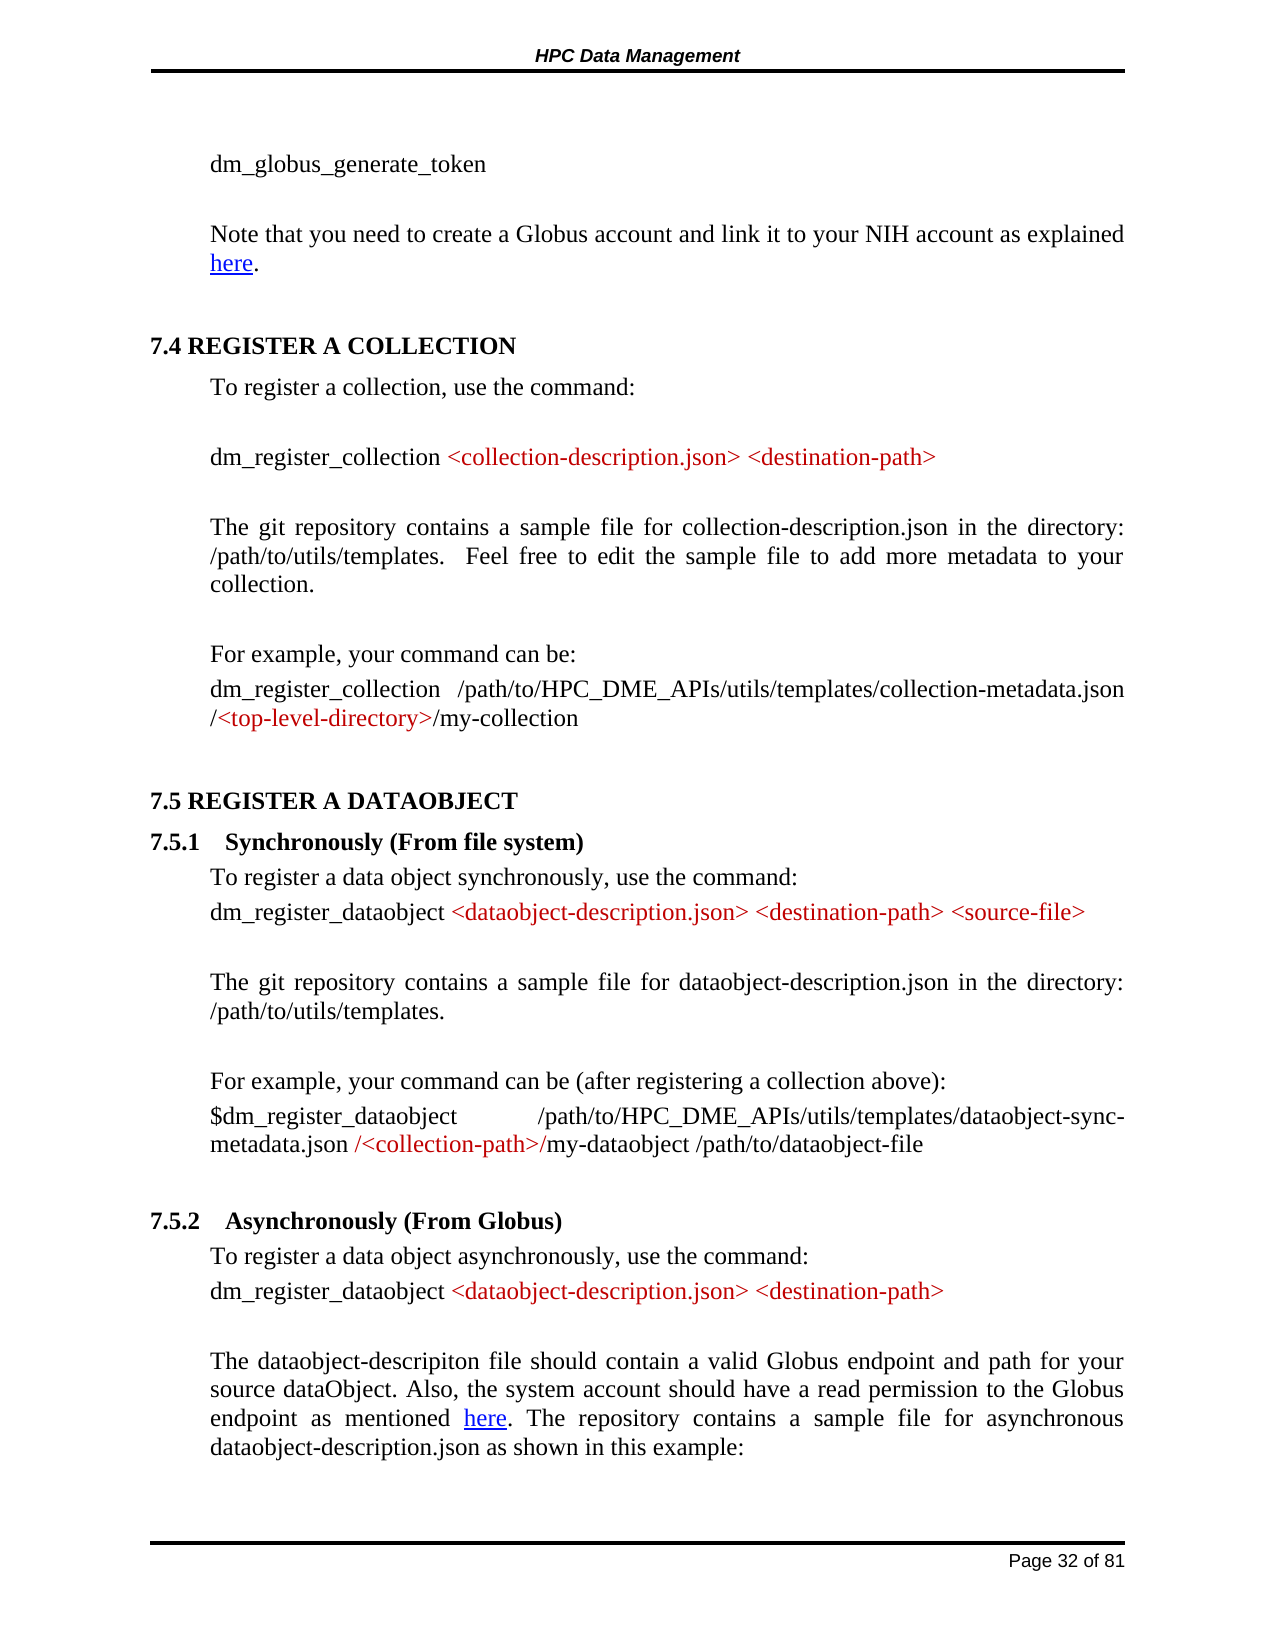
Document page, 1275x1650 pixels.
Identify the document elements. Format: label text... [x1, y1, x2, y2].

subtitle Synchronously (From file system) [150, 827, 1125, 856]
subtitle 7.4 Register a collection [150, 331, 1125, 359]
subtitle 7.5 Register a dataobject [150, 786, 1125, 814]
text $dm_register_dataobject /path/to/HPC_DME_APIs/utils/templates/dataobject-sync-metadata.json /<collection-path>/my-dataobject /path/to/dataobject-file [210, 1101, 1125, 1158]
text The dataobject-descripiton file should contain a valid Globus endpoint and path for your source dataObject. Also, the system account should have a read permission to the Globus endpoint as mentioned here. The repository contains a sample file for asynchronous dataobject-description.json as shown in this example: [210, 1346, 1125, 1461]
text For example, your command can be (after registering a collection above): [210, 1066, 1125, 1094]
subtitle Asynchronously (From Globus) [150, 1206, 1125, 1234]
text To register a collection, use the command: [210, 372, 1125, 401]
text To register a data object asynchronously, use the command: [210, 1241, 1125, 1269]
text The git repository contains a sample file for dataobject-description.json in the directory: /path/to/utils/templates. [210, 967, 1125, 1024]
text Note that you need to create a Globus account and link it to your NIH account as explained here. [210, 219, 1125, 277]
text To register a data object synchronously, use the command: [210, 862, 1125, 891]
text dm_register_collection /path/to/HPC_DME_APIs/utils/templates/collection-metadata.json /<top-level-directory>/my-collection [210, 674, 1125, 732]
text For example, your command can be: [210, 639, 1125, 668]
text dm_register_collection <collection-description.json> <destination-path> [210, 442, 1125, 471]
text dm_globus_generate_token [210, 149, 1125, 178]
text dm_register_dataobject <dataobject-description.json> <destination-path> <source-file> [210, 897, 1125, 926]
text The git repository contains a sample file for collection-description.json in the directory: /path/to/utils/templates. Feel free to edit the sample file to add more metadata to your collection. [210, 512, 1125, 598]
text dm_register_dataobject <dataobject-description.json> <destination-path> [210, 1276, 1125, 1304]
